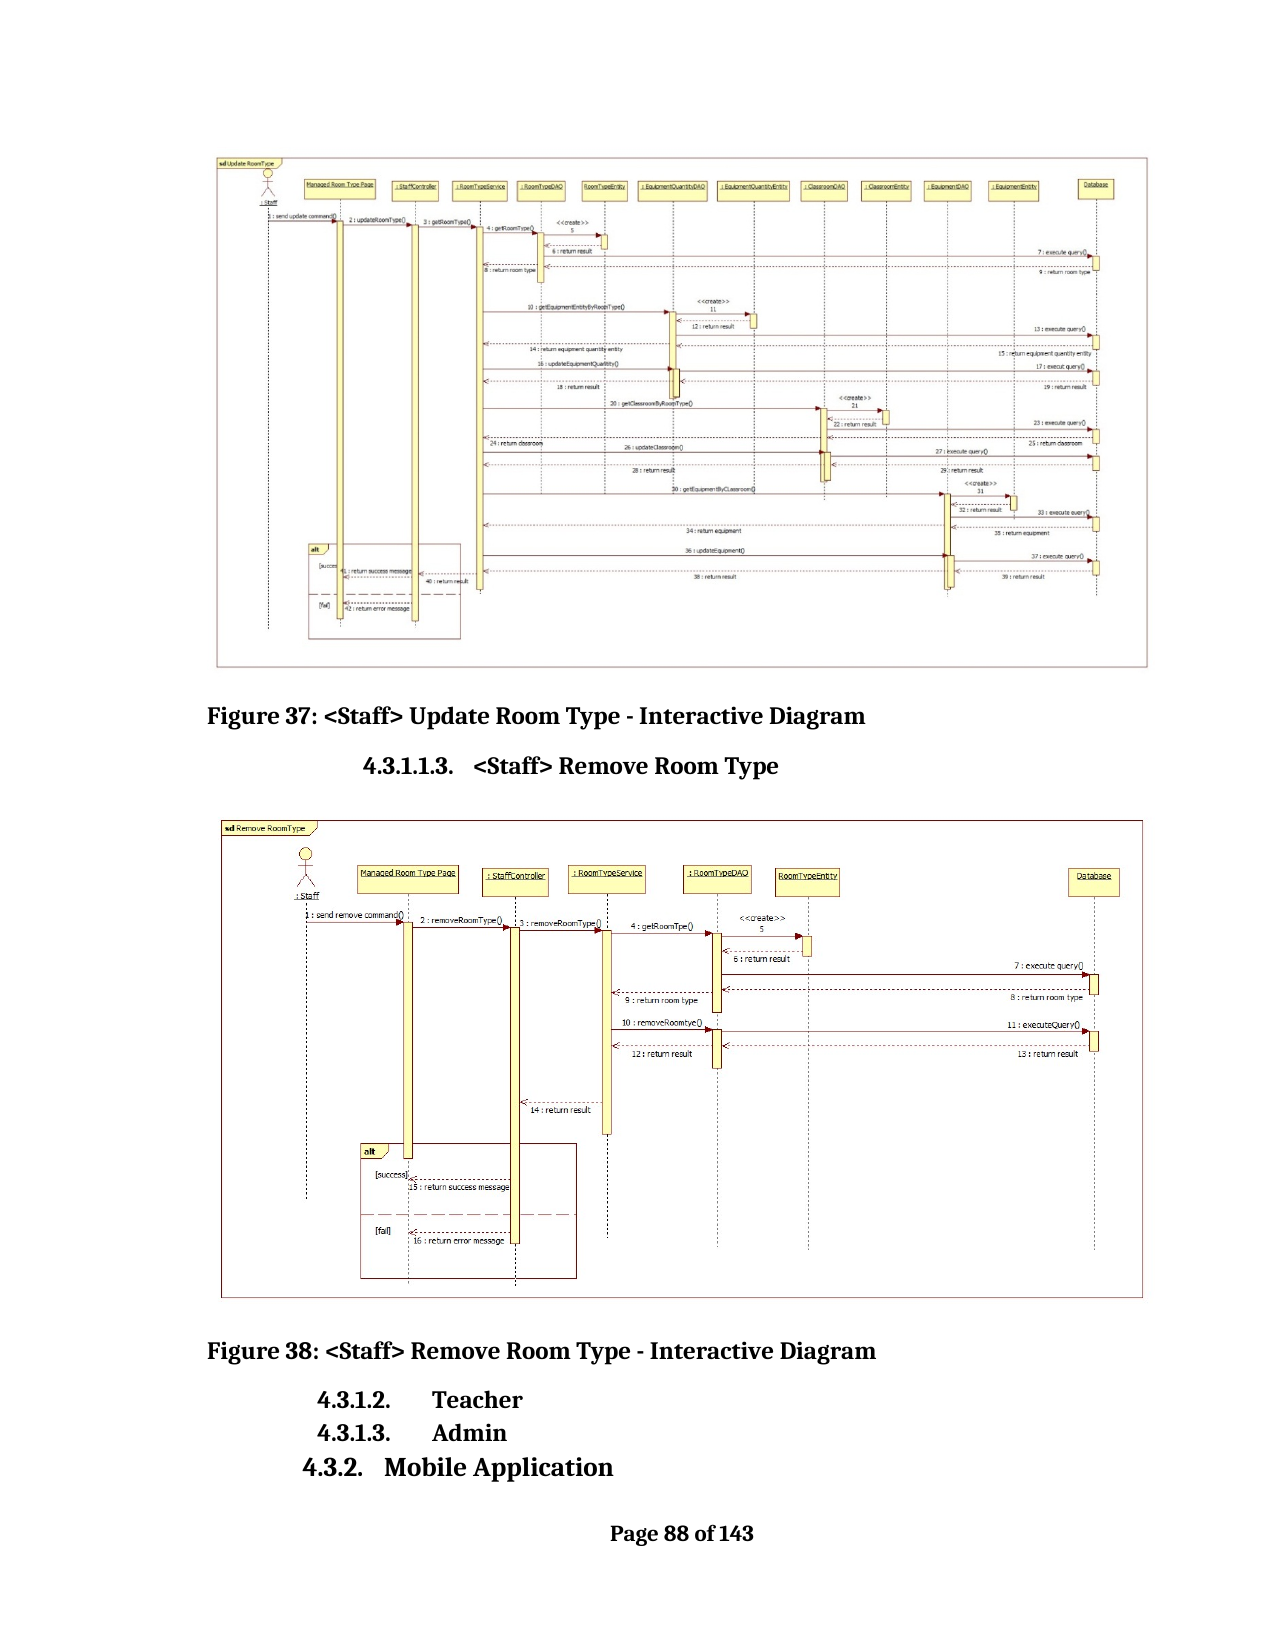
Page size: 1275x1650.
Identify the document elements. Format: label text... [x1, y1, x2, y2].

picture [206, 147, 1157, 677]
list Admin [317, 1419, 1157, 1448]
list Teacher [317, 1386, 1157, 1415]
list Mobile Application [302, 1452, 1157, 1483]
picture [206, 805, 1157, 1312]
list <Staff> Remove Room Type [454, 752, 1157, 780]
